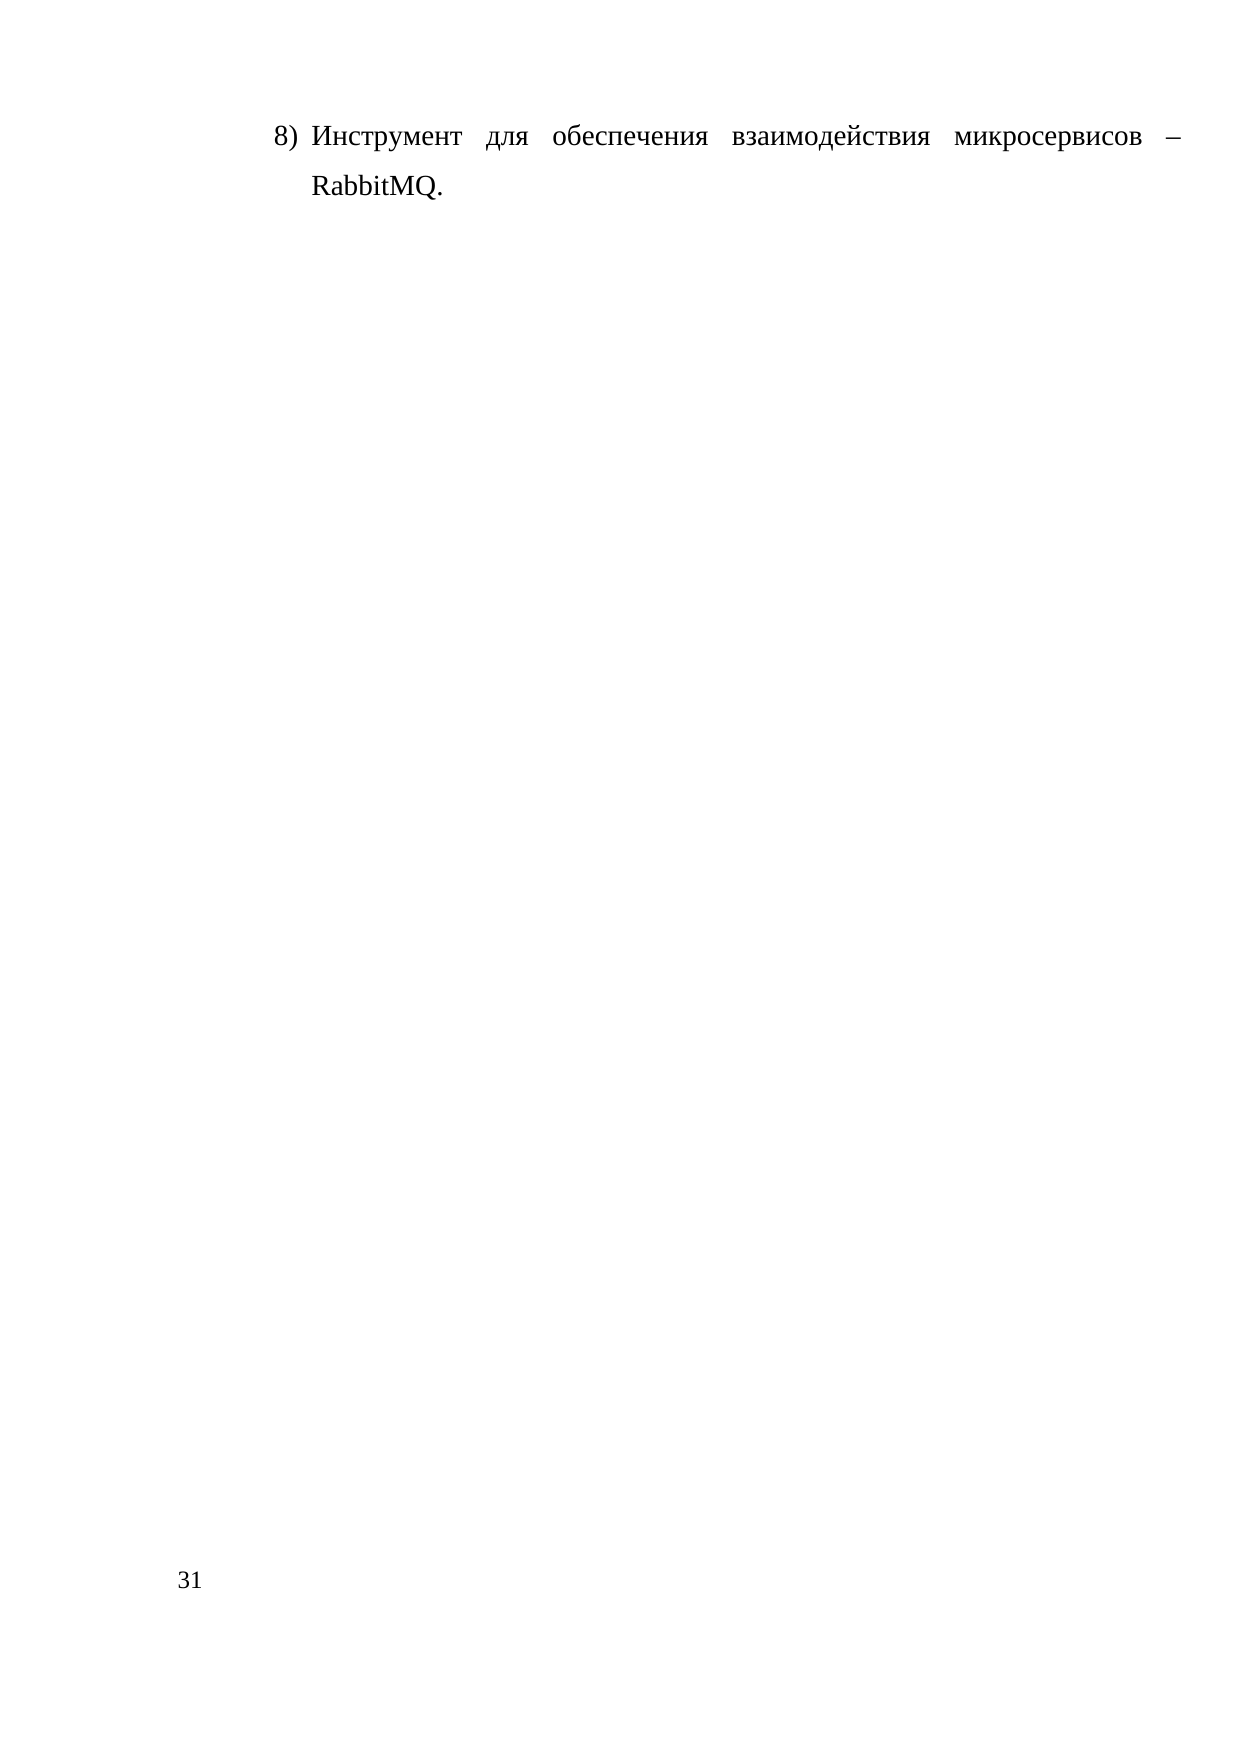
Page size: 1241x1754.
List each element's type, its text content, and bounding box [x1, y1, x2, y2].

list Инструмент для обеспечения взаимодействия микросервисов – RabbitMQ. [274, 118, 1181, 202]
